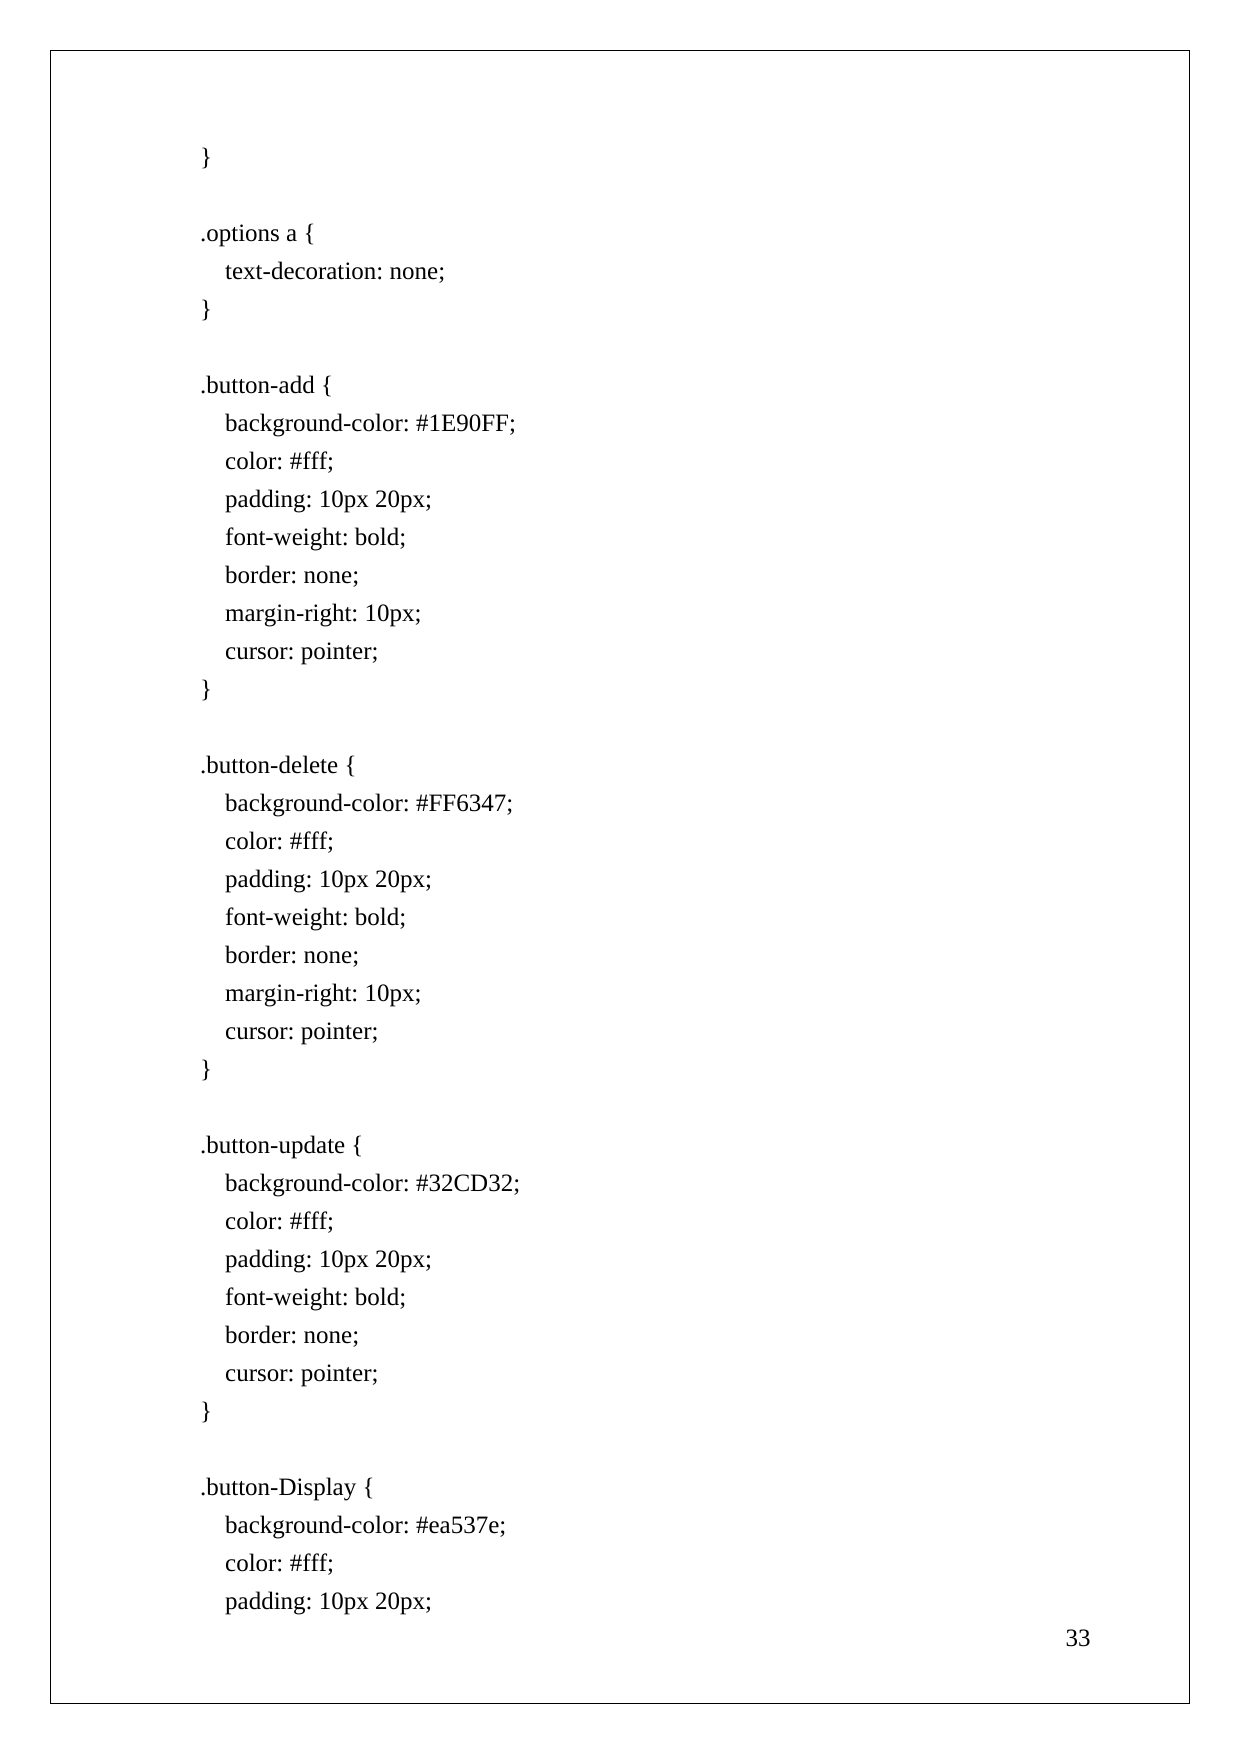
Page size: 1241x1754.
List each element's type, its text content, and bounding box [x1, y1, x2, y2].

subtitle cursor: pointer; [150, 636, 1103, 665]
subtitle font-weight: bold; [150, 902, 1103, 931]
subtitle cursor: pointer; [150, 1358, 1103, 1387]
subtitle .button-Display { [150, 1472, 1103, 1501]
subtitle color: #fff; [150, 826, 1103, 855]
subtitle .button-add { [150, 370, 1103, 398]
subtitle margin-right: 10px; [150, 978, 1103, 1007]
subtitle padding: 10px 20px; [150, 864, 1103, 893]
subtitle padding: 10px 20px; [150, 1586, 1103, 1615]
subtitle .button-delete { [150, 750, 1103, 779]
subtitle color: #fff; [150, 446, 1103, 474]
subtitle } [150, 674, 1103, 703]
subtitle margin-right: 10px; [150, 598, 1103, 627]
subtitle cursor: pointer; [150, 1016, 1103, 1045]
subtitle background-color: #1E90FF; [150, 408, 1103, 437]
subtitle background-color: #ea537e; [150, 1510, 1103, 1539]
subtitle background-color: #32CD32; [150, 1168, 1103, 1197]
subtitle color: #fff; [150, 1548, 1103, 1577]
subtitle text-decoration: none; [150, 256, 1103, 284]
subtitle } [150, 142, 1103, 170]
subtitle } [150, 294, 1103, 322]
subtitle border: none; [150, 1320, 1103, 1349]
subtitle .options a { [150, 218, 1103, 246]
subtitle padding: 10px 20px; [150, 1244, 1103, 1273]
subtitle font-weight: bold; [150, 522, 1103, 551]
subtitle } [150, 1054, 1103, 1083]
subtitle .button-update { [150, 1130, 1103, 1159]
subtitle padding: 10px 20px; [150, 484, 1103, 513]
subtitle font-weight: bold; [150, 1282, 1103, 1311]
subtitle } [150, 1396, 1103, 1425]
subtitle border: none; [150, 560, 1103, 589]
subtitle background-color: #FF6347; [150, 788, 1103, 817]
subtitle color: #fff; [150, 1206, 1103, 1235]
subtitle border: none; [150, 940, 1103, 969]
